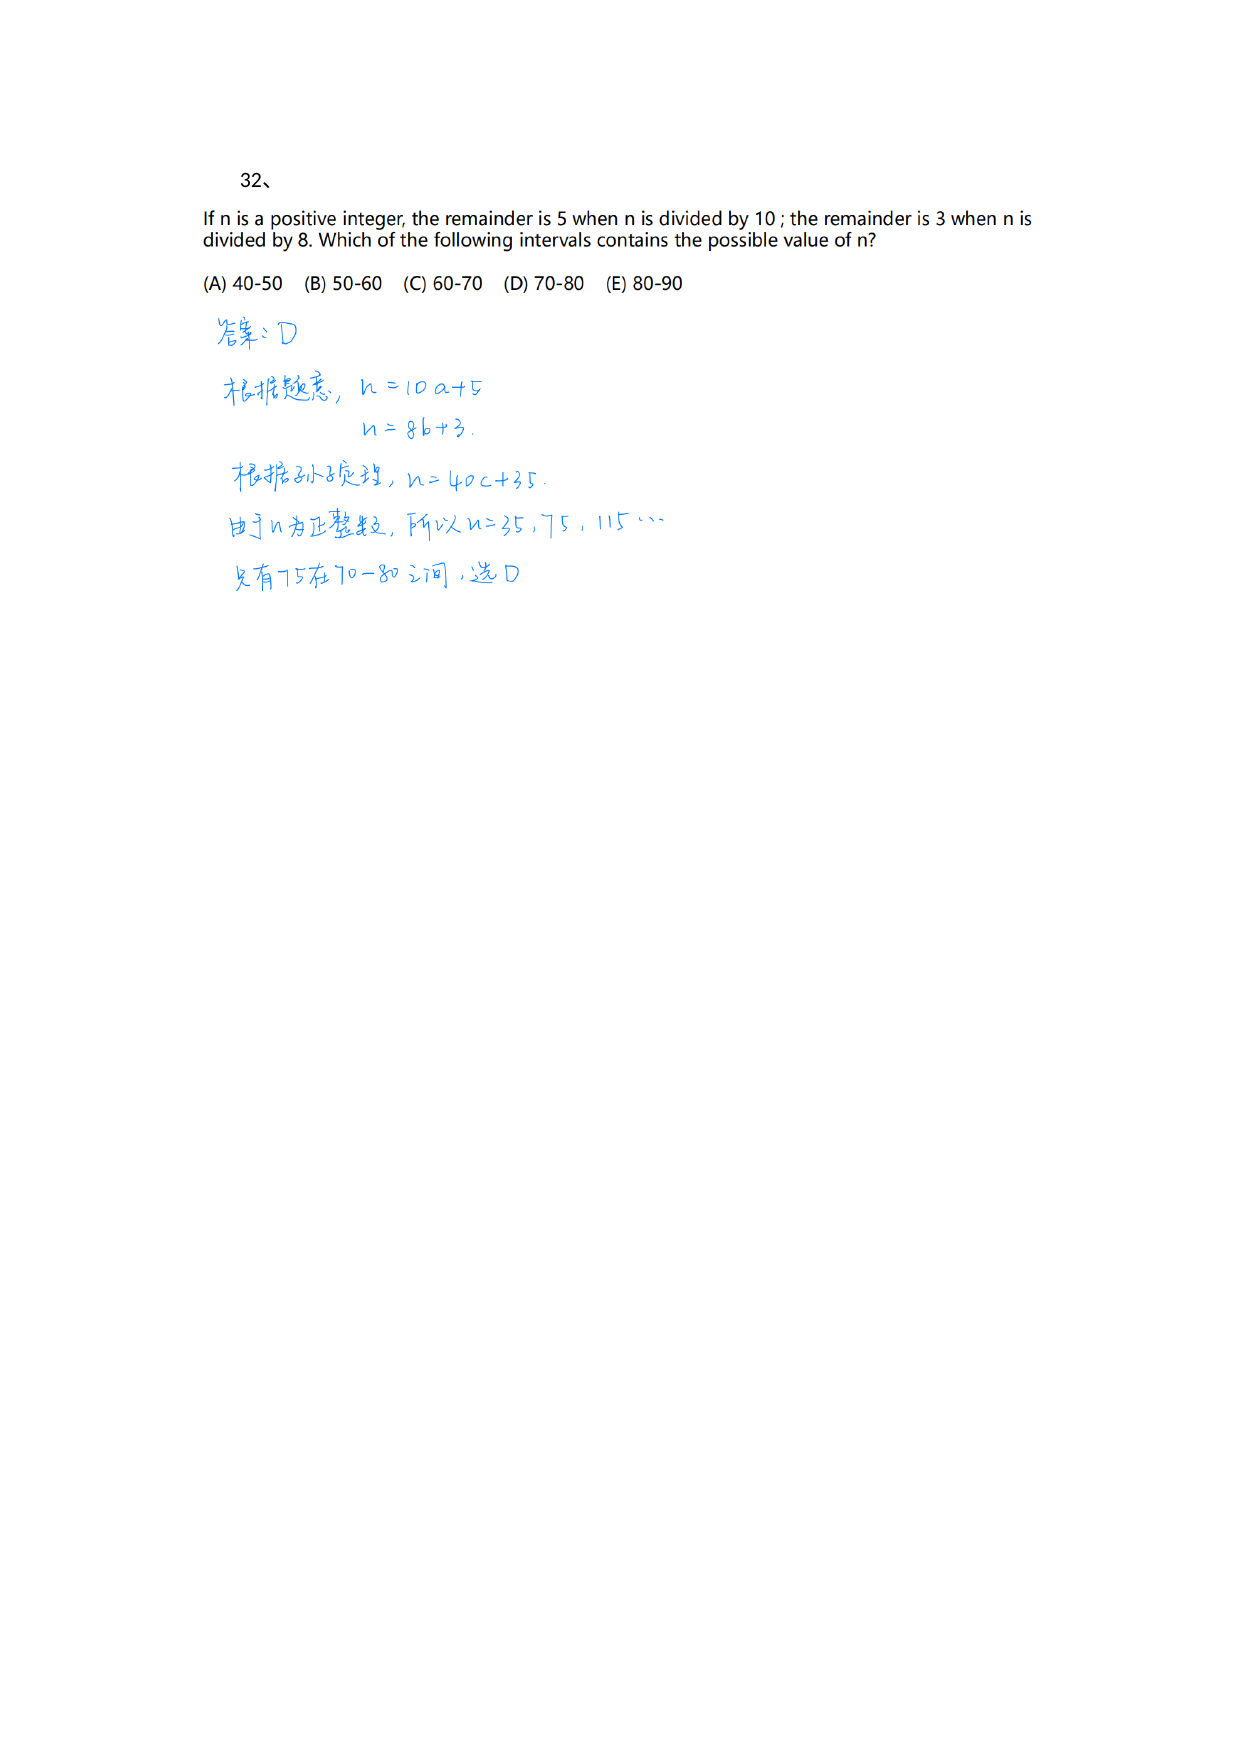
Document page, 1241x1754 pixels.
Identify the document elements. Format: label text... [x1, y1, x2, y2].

picture [187, 194, 1051, 598]
